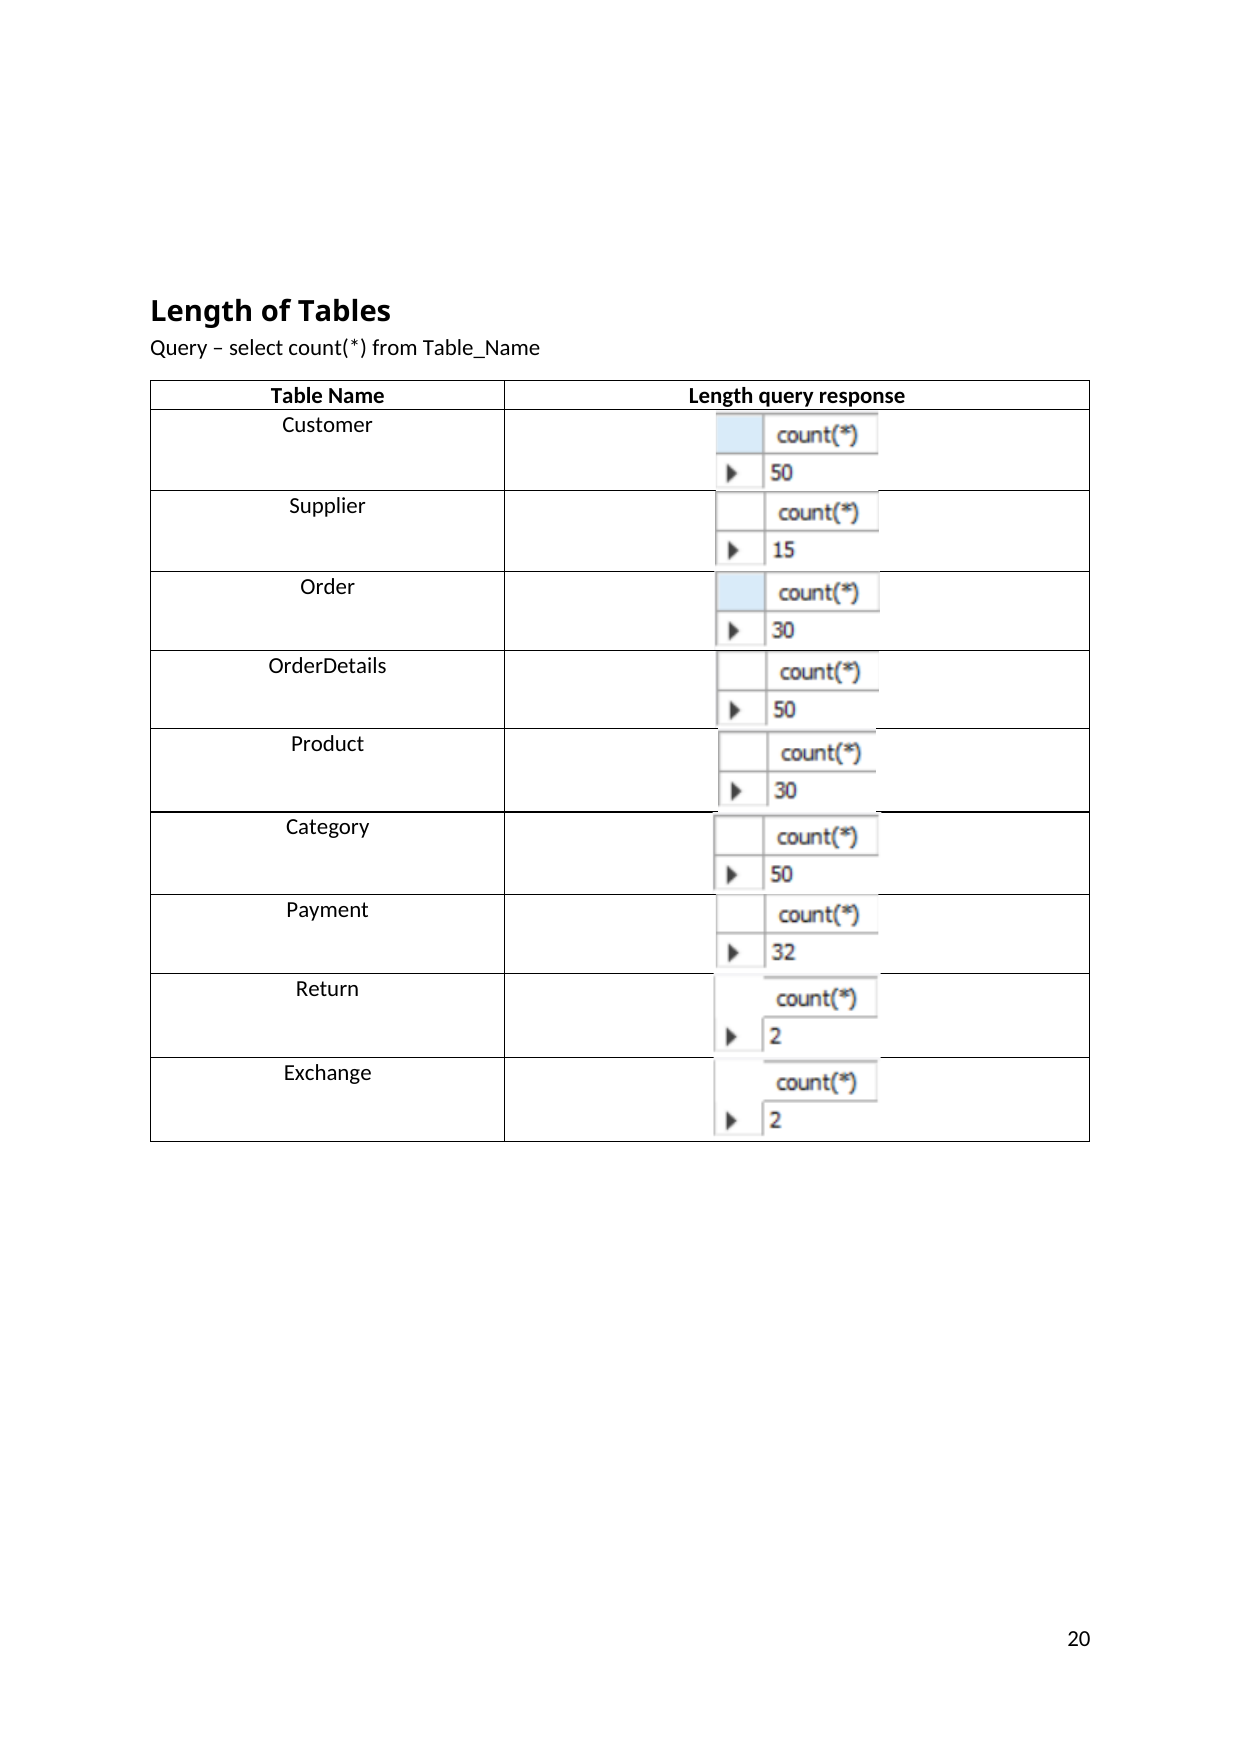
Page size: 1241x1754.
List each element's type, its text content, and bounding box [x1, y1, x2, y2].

table_cell [876, 729, 1089, 811]
table_cell Category [151, 813, 504, 894]
table_cell Payment [151, 895, 504, 973]
subtitle Length of Tables [150, 291, 1090, 330]
table_cell [879, 651, 1089, 728]
table_cell Customer [151, 410, 504, 490]
table_cell Exchange [151, 1058, 504, 1141]
table_header Length query response [505, 381, 1089, 409]
table_cell [505, 410, 715, 490]
table_cell [880, 572, 1089, 650]
table_cell Order [151, 572, 504, 650]
table_cell [505, 1058, 713, 1141]
table_cell [879, 491, 1089, 571]
table_cell [505, 651, 715, 728]
table_cell [879, 410, 1089, 490]
table_cell [882, 813, 1089, 894]
table_cell [505, 813, 712, 894]
table_cell [505, 572, 714, 650]
table_cell [505, 491, 715, 571]
table_cell [881, 1058, 1089, 1141]
table_cell [505, 729, 718, 811]
table_cell [879, 895, 1089, 973]
table_cell OrderDetails [151, 651, 504, 728]
text Query – select count(*) from Table_Name [150, 333, 1090, 361]
table_cell [505, 895, 715, 973]
table_cell Supplier [151, 491, 504, 571]
table_header Table Name [151, 381, 504, 409]
table_cell [881, 974, 1089, 1057]
picture [714, 410, 880, 650]
table_cell Return [151, 974, 504, 1057]
table_cell [505, 974, 713, 1057]
table_cell Product [151, 729, 504, 811]
picture [712, 651, 882, 1141]
